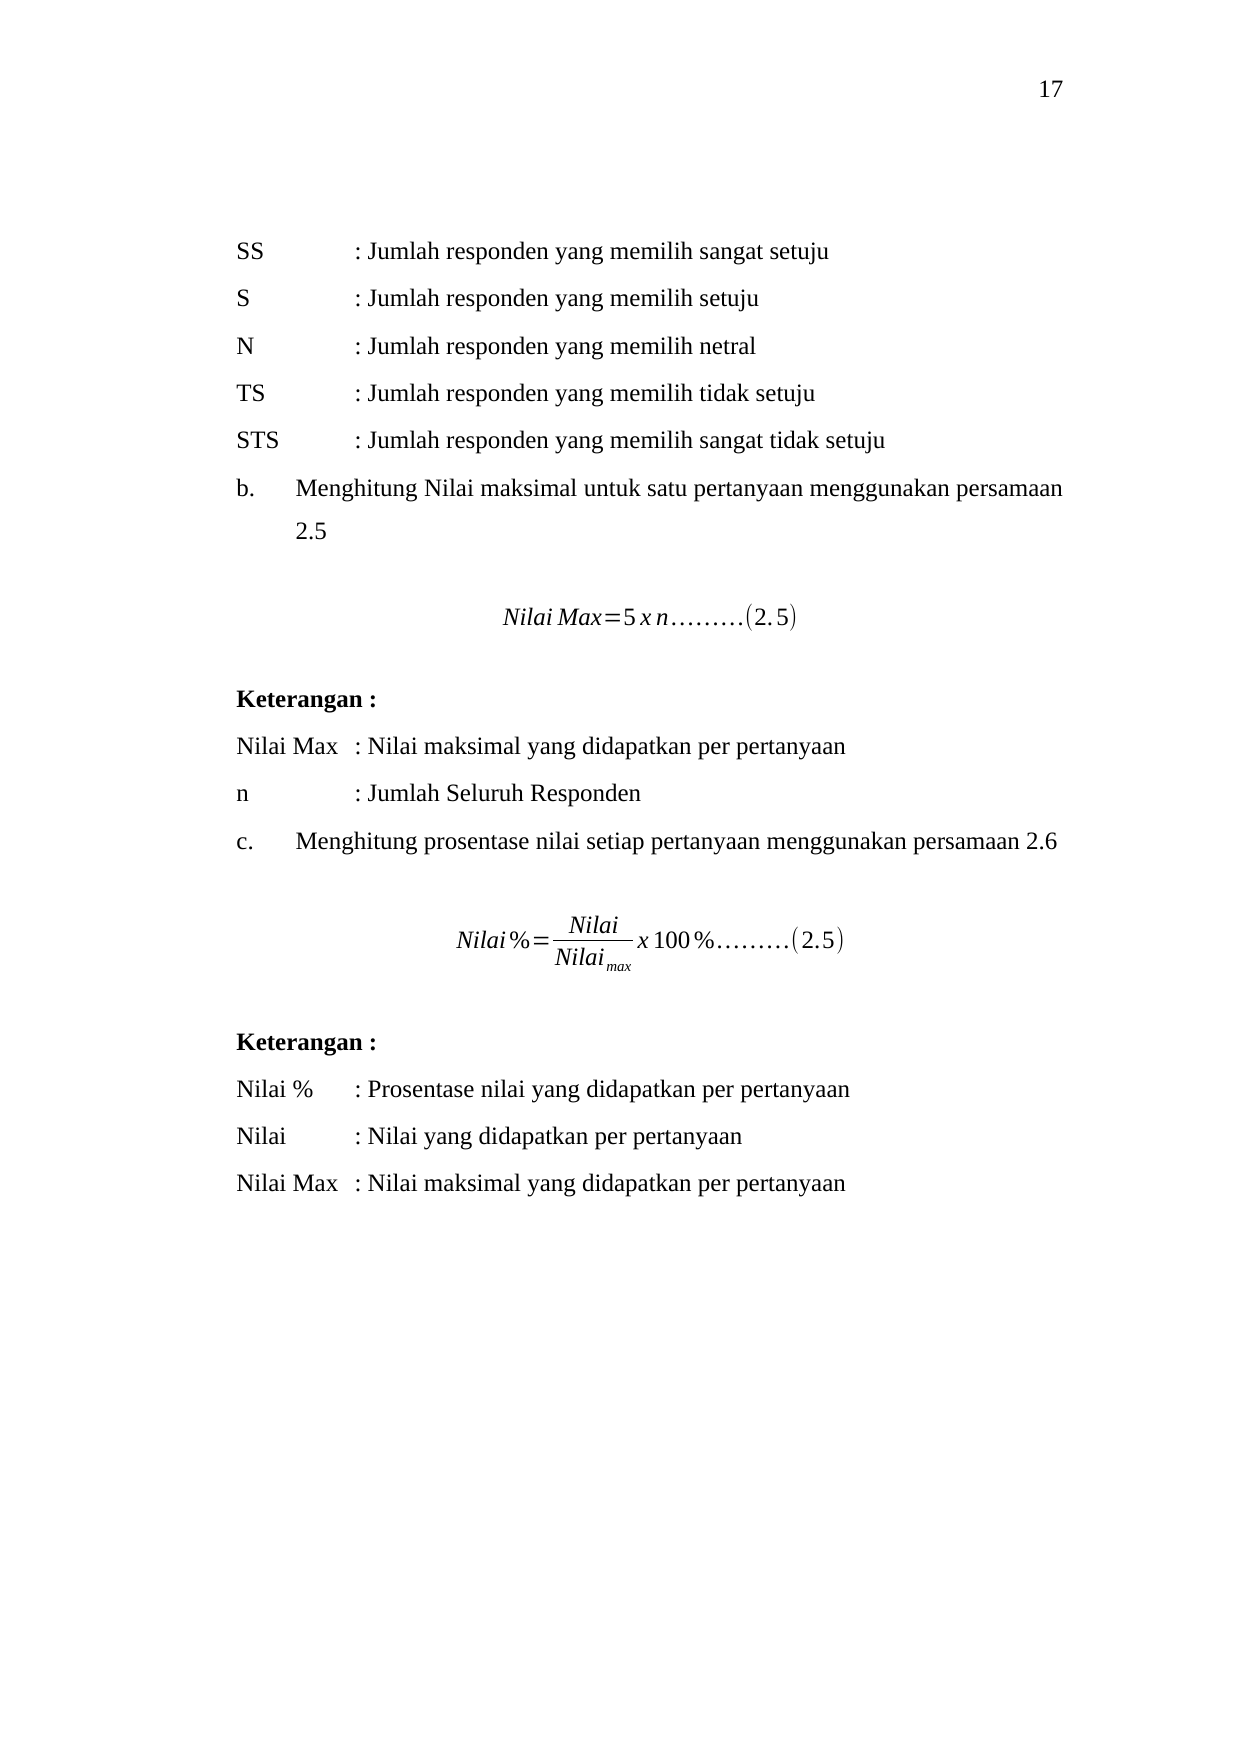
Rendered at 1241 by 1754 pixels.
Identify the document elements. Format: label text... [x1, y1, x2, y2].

text N : Jumlah responden yang memilih netral [236, 331, 1063, 359]
text Keterangan : [236, 684, 1063, 713]
list Menghitung prosentase nilai setiap pertanyaan menggunakan persamaan 2.6 [236, 826, 1063, 854]
text S : Jumlah responden yang memilih setuju [236, 283, 1063, 312]
text STS : Jumlah responden yang memilih sangat tidak setuju [236, 425, 1063, 454]
text TS : Jumlah responden yang memilih tidak setuju [236, 378, 1063, 407]
text Keterangan : [236, 1027, 1063, 1055]
text Nilai % : Prosentase nilai yang didapatkan per pertanyaan [236, 1074, 1063, 1103]
list Menghitung Nilai maksimal untuk satu pertanyaan menggunakan persamaan 2.5 [236, 473, 1063, 544]
text Nilai : Nilai yang didapatkan per pertanyaan [236, 1121, 1063, 1150]
text SS ​: Jumlah responden yang memilih sangat setuju [236, 236, 1063, 265]
text Nilai Max : Nilai maksimal yang didapatkan per pertanyaan [236, 731, 1063, 760]
text Nilai Max : Nilai maksimal yang didapatkan per pertanyaan [236, 1168, 1063, 1197]
text n : Jumlah Seluruh Responden [236, 778, 1063, 807]
